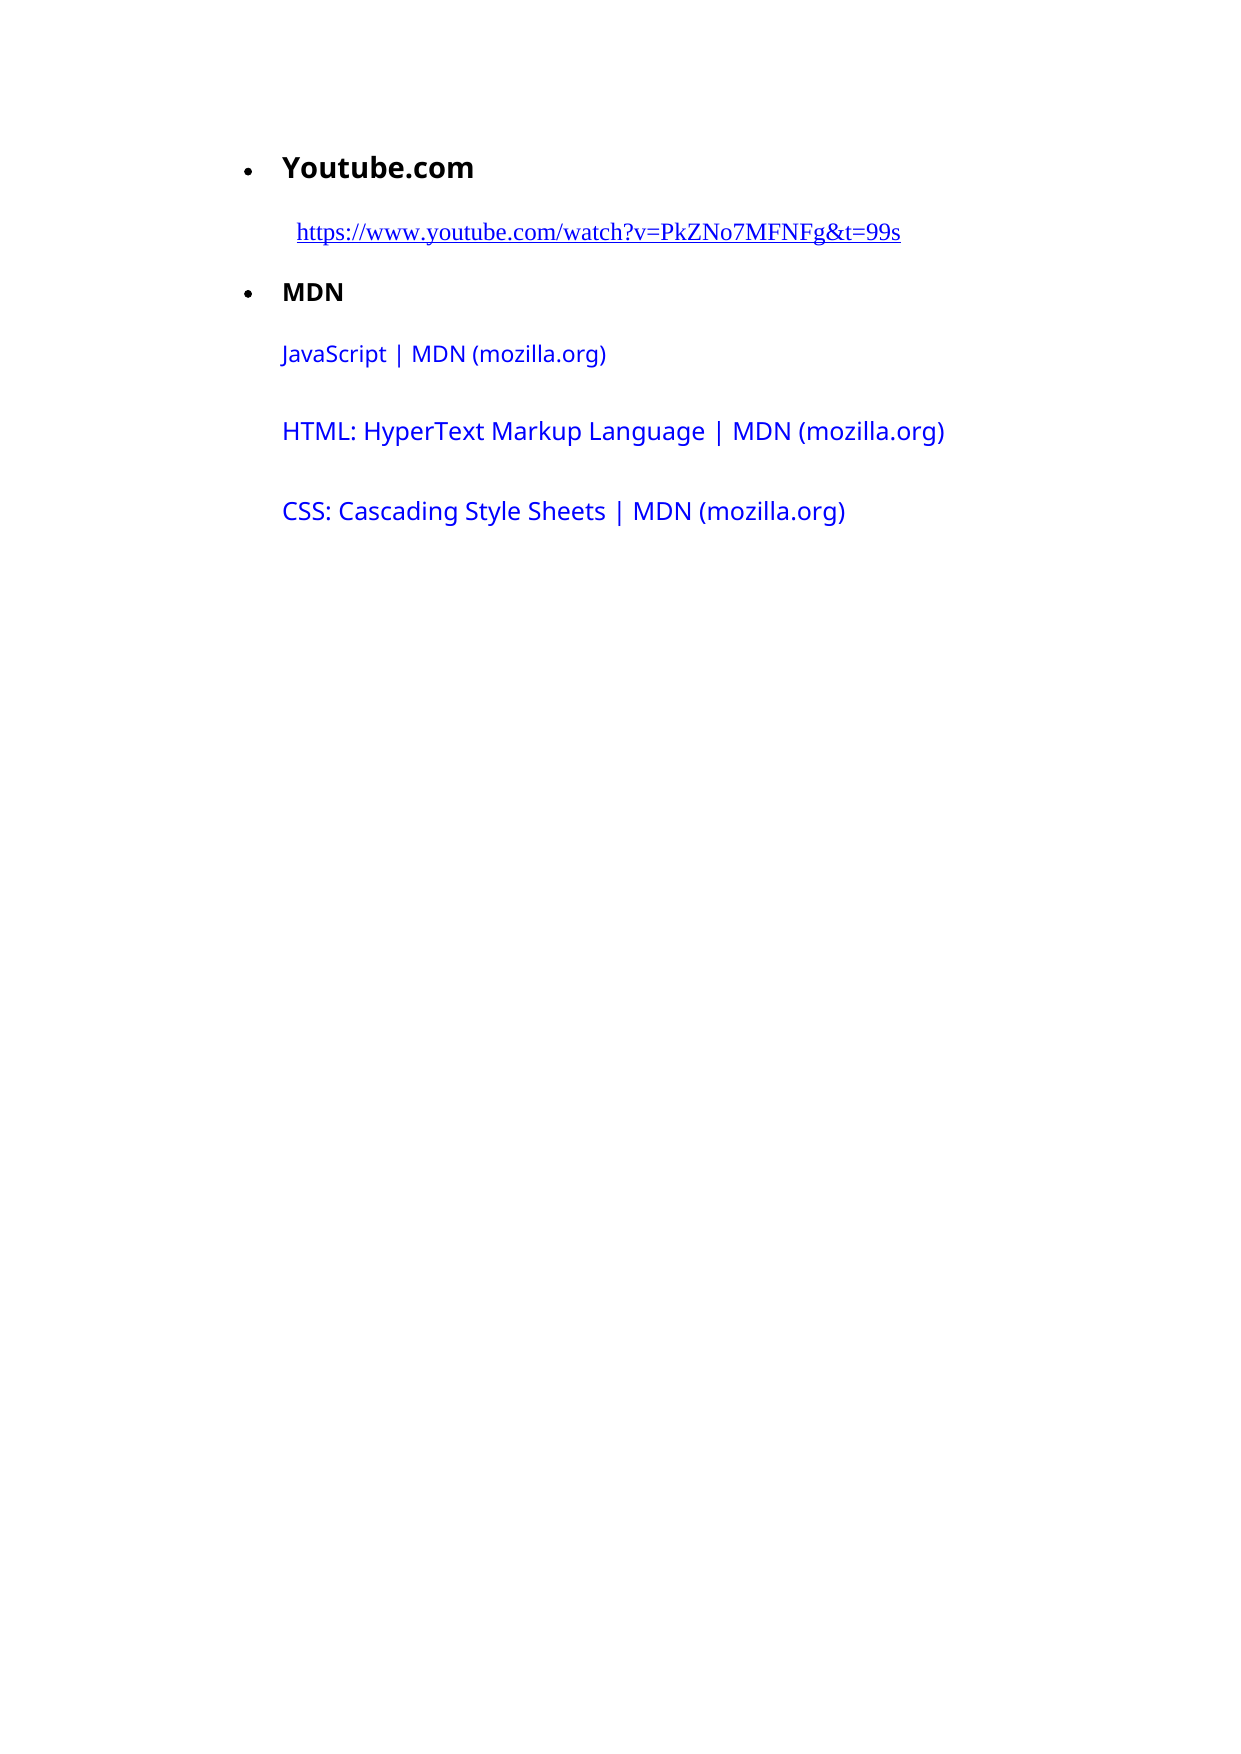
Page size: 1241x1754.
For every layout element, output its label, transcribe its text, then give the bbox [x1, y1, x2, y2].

list MDN [244, 274, 1166, 308]
text HTML: HyperText Markup Language | MDN (mozilla.org) [282, 414, 1166, 448]
list Youtube.com [244, 148, 1166, 187]
text JavaScript | MDN (mozilla.org) [282, 338, 1166, 369]
text CSS: Cascading Style Sheets | MDN (mozilla.org) [282, 494, 1166, 528]
text https://www.youtube.com/watch?v=PkZNo7MFNFg&t=99s [207, 217, 1166, 245]
